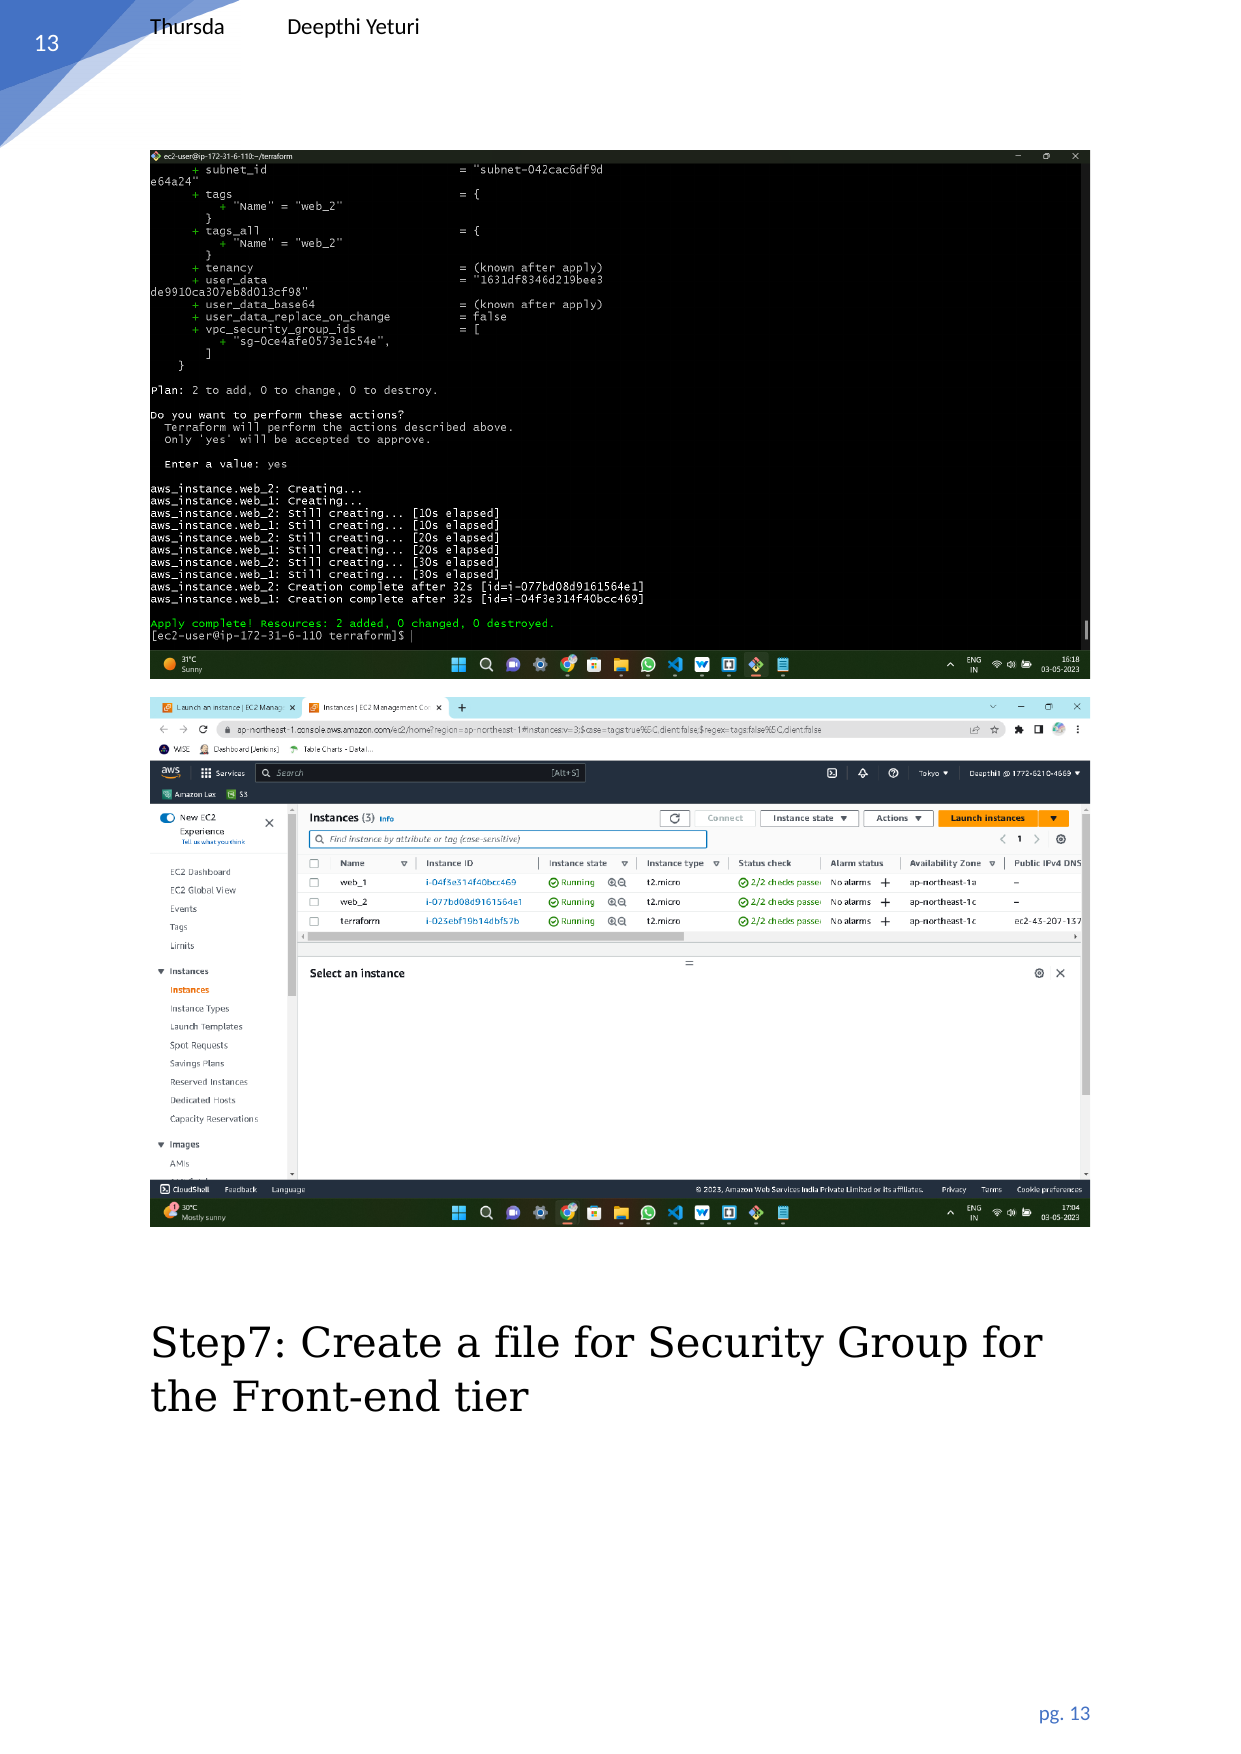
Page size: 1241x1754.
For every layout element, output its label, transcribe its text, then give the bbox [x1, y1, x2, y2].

picture [150, 697, 1091, 1227]
text Step7: Create a file for Security Group for the Front-end tier [150, 1316, 1090, 1420]
picture [0, 0, 242, 149]
picture [150, 150, 1091, 679]
